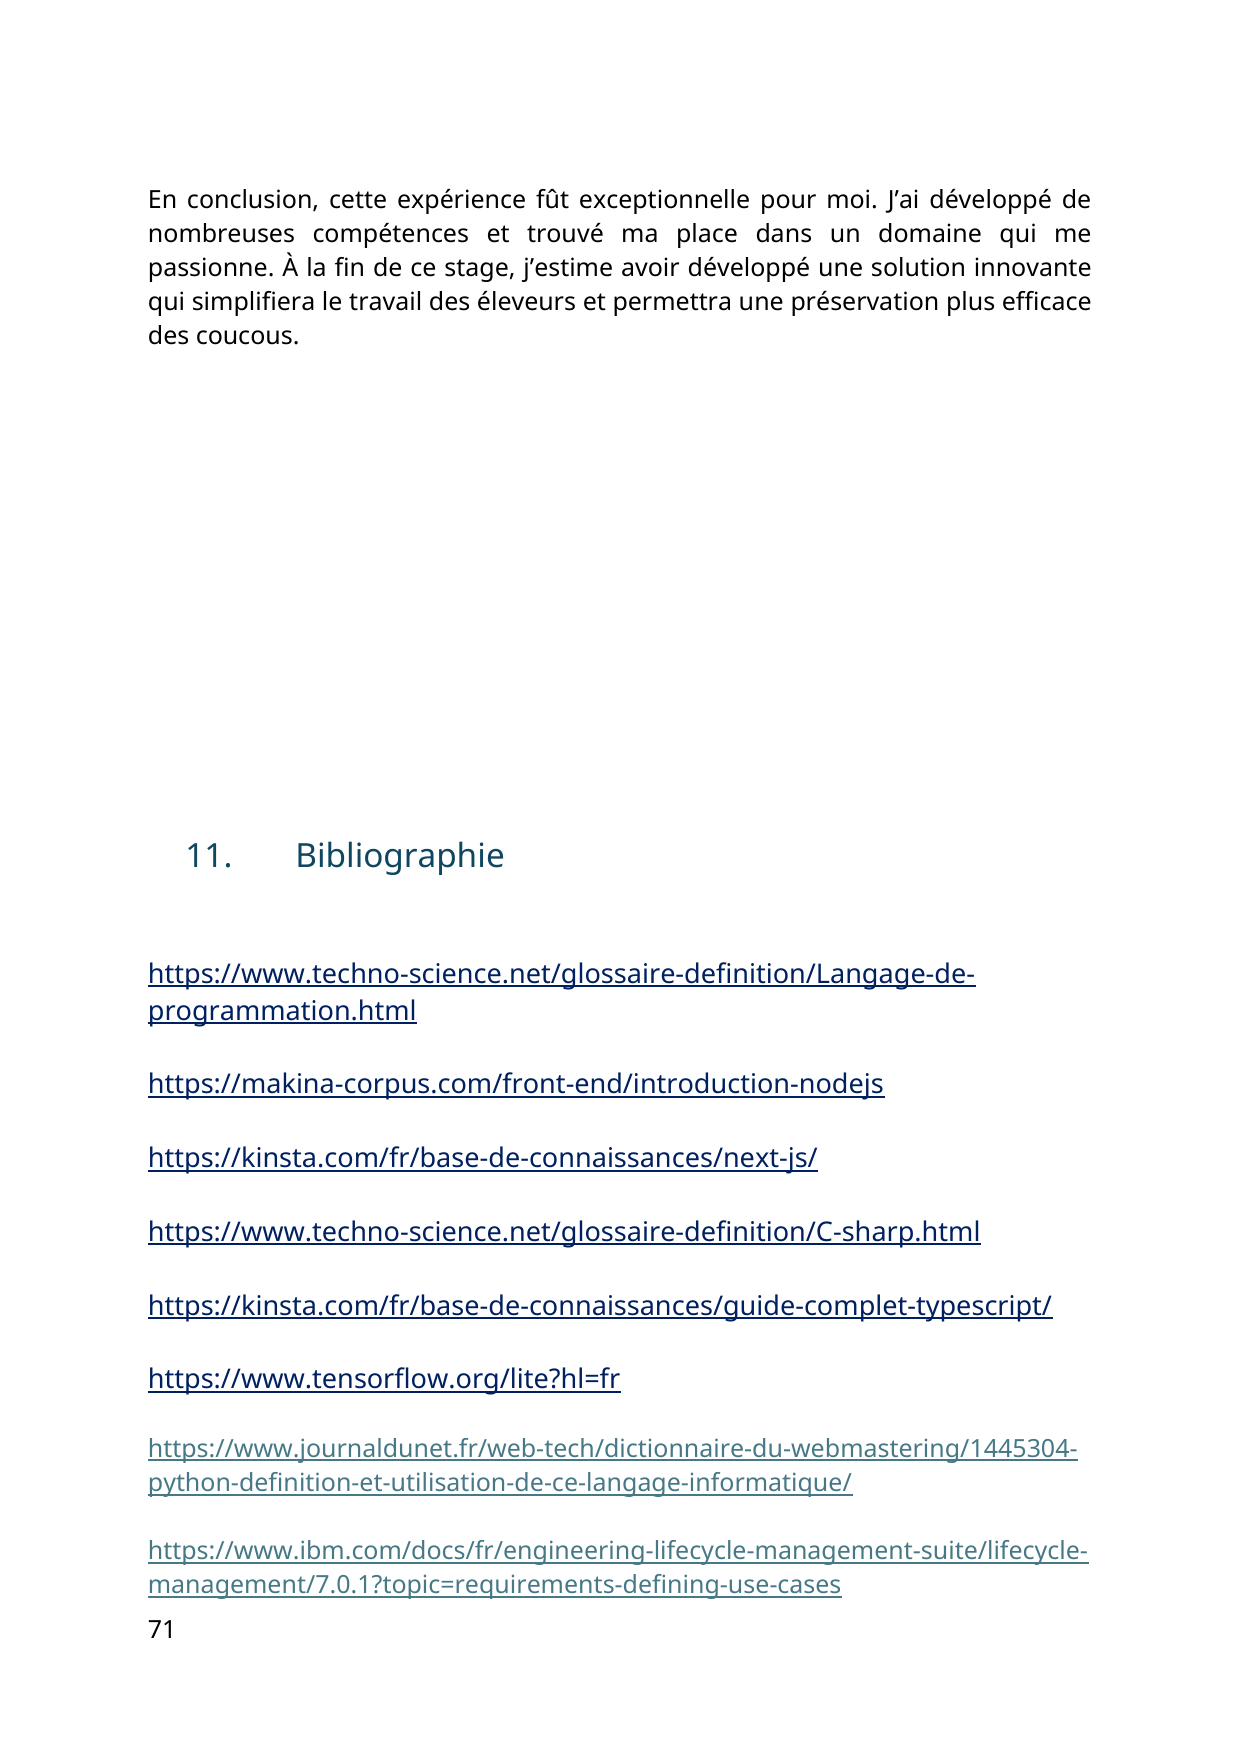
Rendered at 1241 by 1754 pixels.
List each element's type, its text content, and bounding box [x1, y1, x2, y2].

text https://kinsta.com/fr/base-de-connaissances/next-js/ [148, 1138, 1093, 1175]
text En conclusion, cette expérience fût exceptionnelle pour moi. J’ai développé de nombreuses compétences et trouvé ma place dans un domaine qui me passionne. À la fin de ce stage, j’estime avoir développé une solution innovante qui simplifiera le travail des éleveurs et permettra une préservation plus efficace des coucous. [148, 182, 1093, 352]
text https://makina-corpus.com/front-end/introduction-nodejs [148, 1065, 1093, 1102]
text https://kinsta.com/fr/base-de-connaissances/guide-complet-typescript/ [148, 1286, 1093, 1323]
subtitle Bibliographie [185, 832, 1093, 878]
text https://www.journaldunet.fr/web-tech/dictionnaire-du-webmastering/1445304-python-definition-et-utilisation-de-ce-langage-informatique/ [148, 1431, 1093, 1499]
text https://www.techno-science.net/glossaire-definition/C-sharp.html [148, 1212, 1093, 1249]
text https://www.tensorflow.org/lite?hl=fr [148, 1360, 1093, 1397]
text https://www.ibm.com/docs/fr/engineering-lifecycle-management-suite/lifecycle-management/7.0.1?topic=requirements-defining-use-cases [148, 1533, 1093, 1601]
text https://www.techno-science.net/glossaire-definition/Langage-de-programmation.html [148, 954, 1093, 1028]
